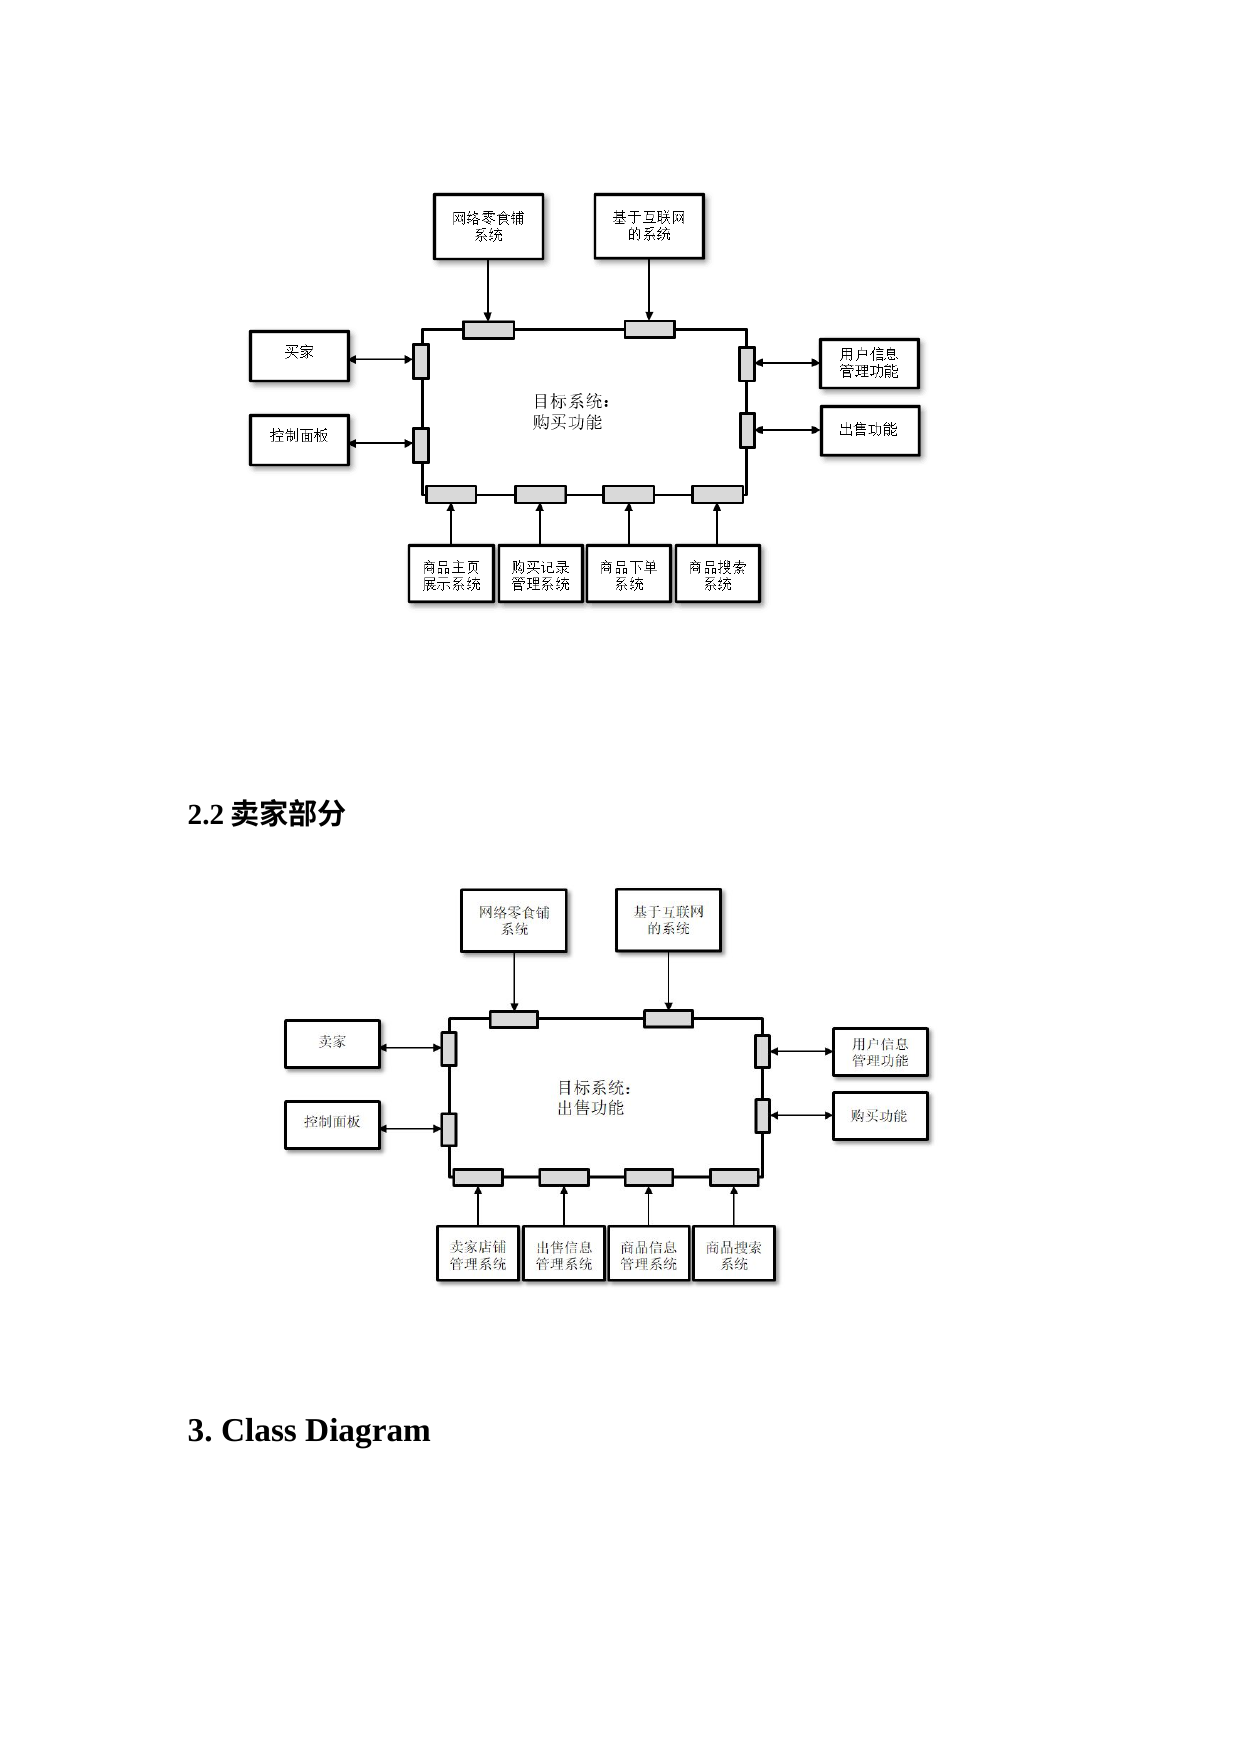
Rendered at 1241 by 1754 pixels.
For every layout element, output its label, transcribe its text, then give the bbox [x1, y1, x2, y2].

picture [187, 844, 1052, 1326]
picture [187, 162, 1128, 684]
text 3. Class Diagram [187, 1397, 1053, 1462]
text 2.2卖家部分 [187, 779, 1053, 844]
